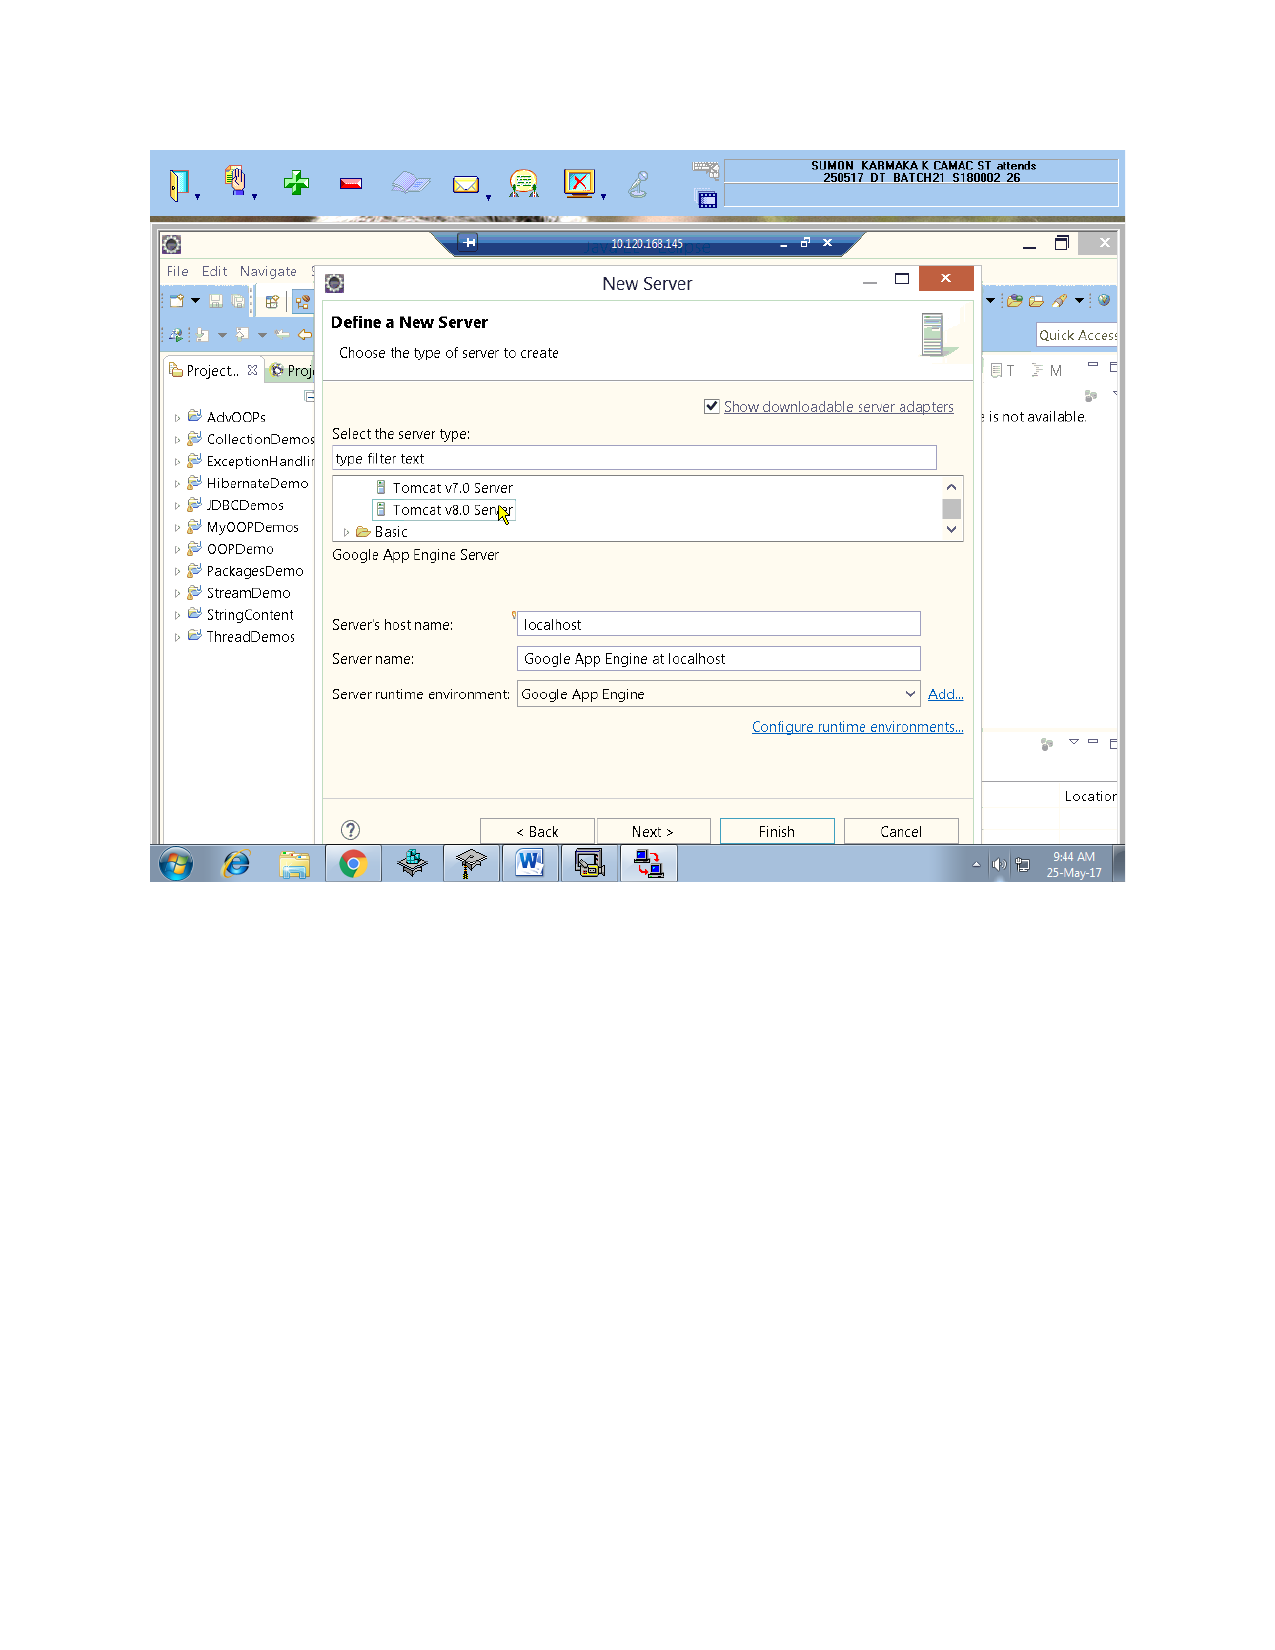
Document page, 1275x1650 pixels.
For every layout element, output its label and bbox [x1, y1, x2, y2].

picture [150, 150, 1125, 882]
